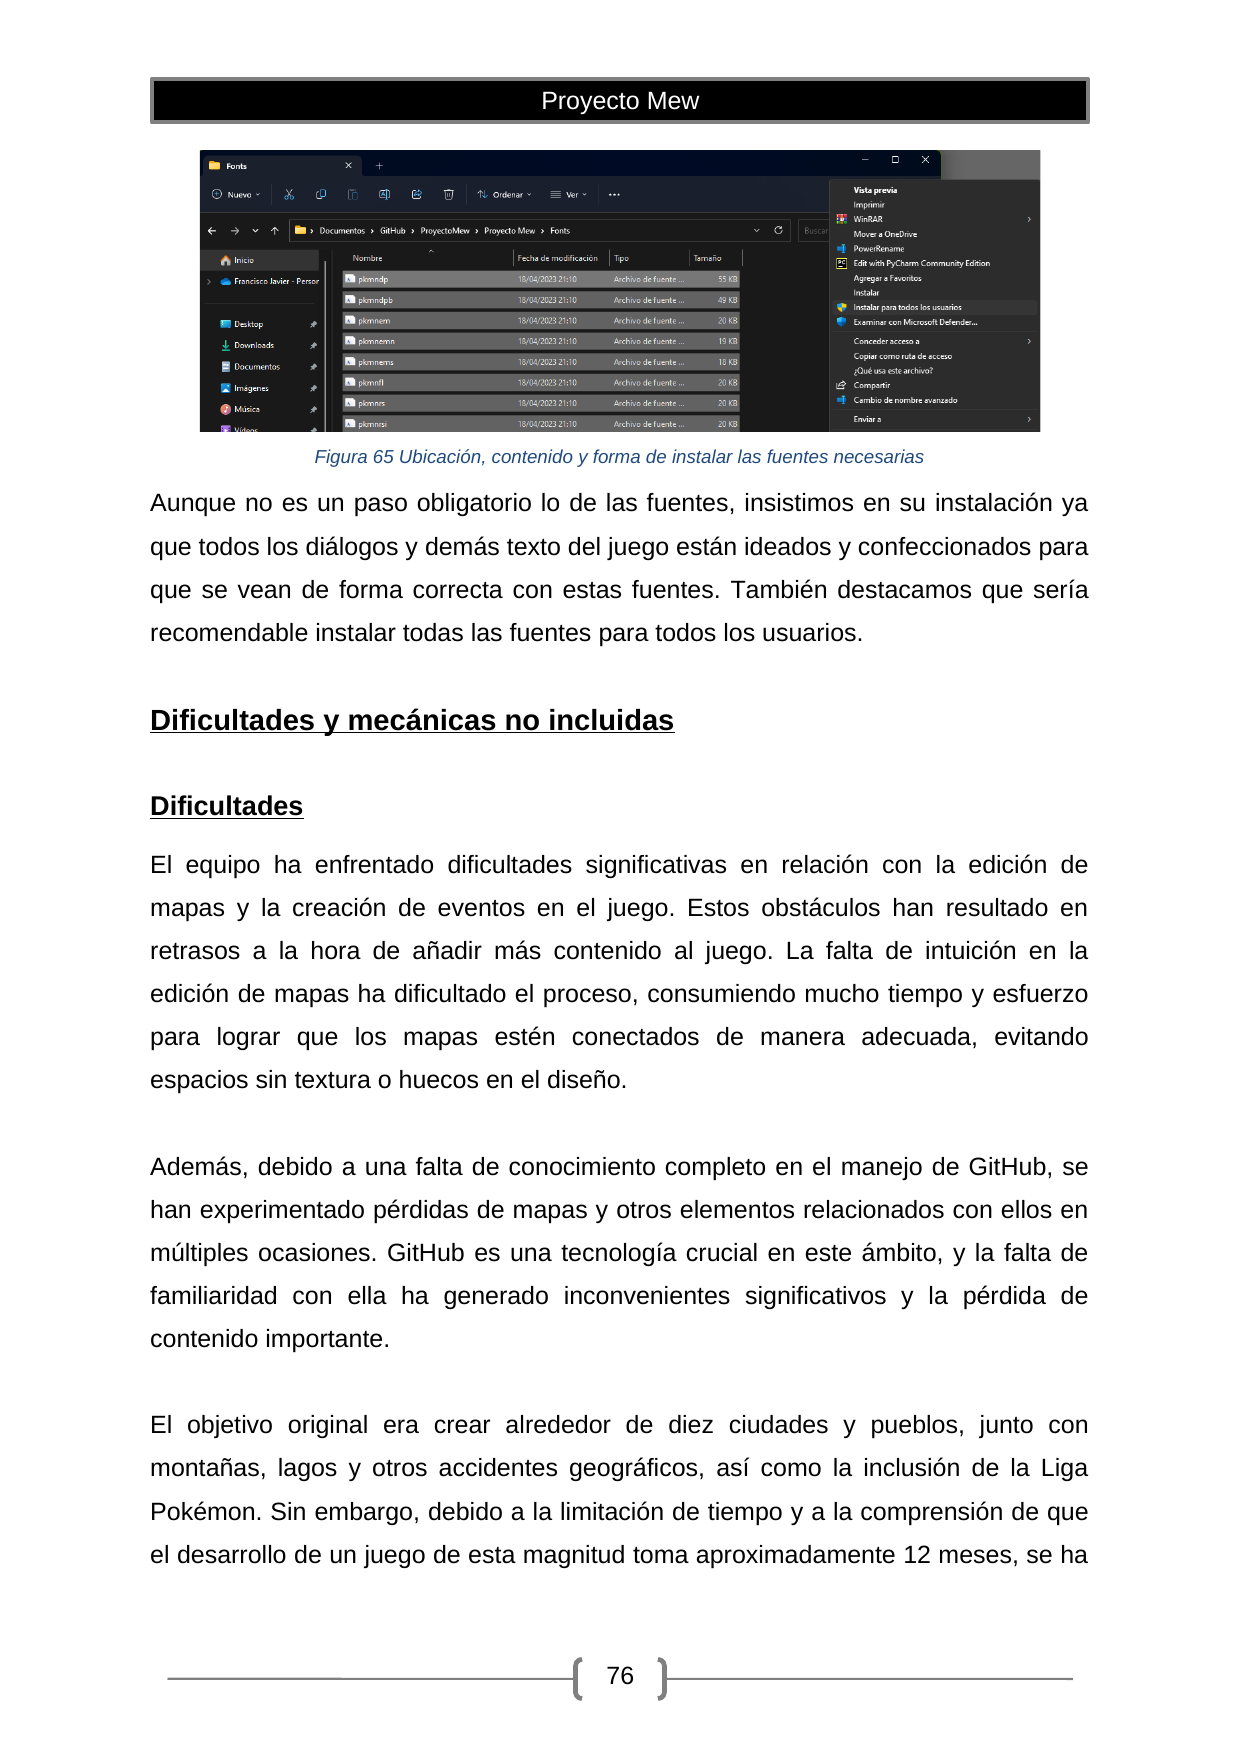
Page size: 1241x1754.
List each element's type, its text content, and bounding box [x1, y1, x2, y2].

subtitle Dificultades y mecánicas no incluidas [150, 702, 1090, 736]
text Aunque no es un paso obligatorio lo de las fuentes, insistimos en su instalación ya que todos los diálogos y demás texto del juego están ideados y confeccionados para que se vean de forma correcta con estas fuentes. También destacamos que sería recomendable instalar todas las fuentes para todos los usuarios. [150, 488, 1090, 646]
picture [199, 150, 1041, 432]
text Además, debido a una falta de conocimiento completo en el manejo de GitHub, se han experimentado pérdidas de mapas y otros elementos relacionados con ellos en múltiples ocasiones. GitHub es una tecnología crucial en este ámbito, y la falta de familiaridad con ella ha generado inconvenientes significativos y la pérdida de contenido importante. [150, 1152, 1090, 1353]
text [150, 1410, 1090, 1568]
text El equipo ha enfrentado dificultades significativas en relación con la edición de mapas y la creación de eventos en el juego. Estos obstáculos han resultado en retrasos a la hora de añadir más contenido al juego. La falta de intuición en la edición de mapas ha dificultado el proceso, consumiendo mucho tiempo y esfuerzo para lograr que los mapas estén conectados de manera adecuada, evitando espacios sin textura o huecos en el diseño. [150, 850, 1090, 1094]
subtitle Dificultades [150, 790, 1090, 822]
